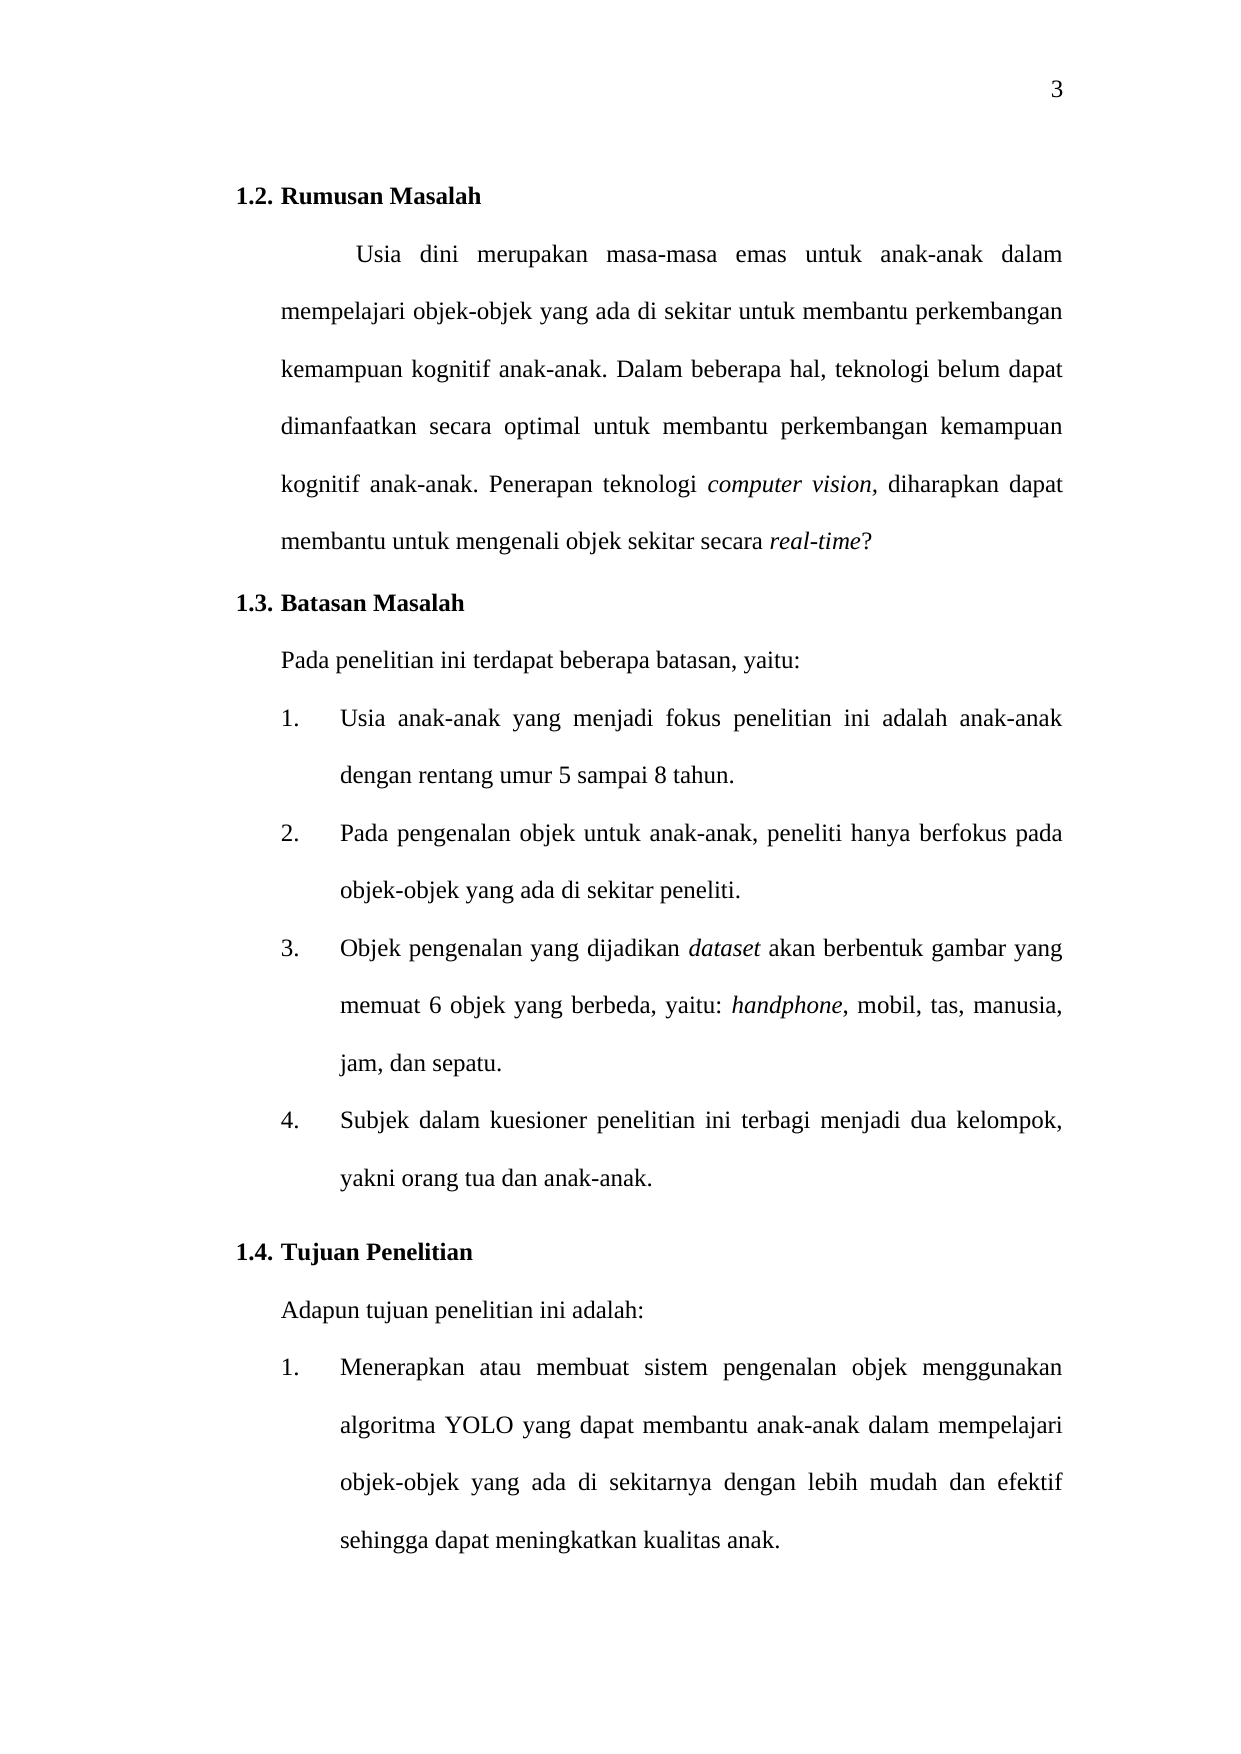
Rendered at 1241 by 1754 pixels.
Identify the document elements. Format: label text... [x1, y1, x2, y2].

list Pada pengenalan objek untuk anak-anak, peneliti hanya berfokus pada objek-objek yang ada di sekitar peneliti. [281, 818, 1063, 904]
subtitle Tujuan Penelitian [236, 1237, 1063, 1266]
list Menerapkan atau membuat sistem pengenalan objek menggunakan algoritma YOLO yang dapat membantu anak-anak dalam mempelajari objek-objek yang ada di sekitarnya dengan lebih mudah dan efektif sehingga dapat meningkatkan kualitas anak. [281, 1352, 1063, 1553]
text Usia dini merupakan masa-masa emas untuk anak-anak dalam mempelajari objek-objek yang ada di sekitar untuk membantu perkembangan kemampuan kognitif anak-anak. Dalam beberapa hal, teknologi belum dapat dimanfaatkan secara optimal untuk membantu perkembangan kemampuan kognitif anak-anak. Penerapan teknologi computer vision, diharapkan dapat membantu untuk mengenali objek sekitar secara real-time? [281, 239, 1063, 555]
list Adapun tujuan penelitian ini adalah: [281, 1295, 1063, 1323]
text Pada penelitian ini terdapat beberapa batasan, yaitu: [281, 646, 1063, 674]
list Subjek dalam kuesioner penelitian ini terbagi menjadi dua kelompok, yakni orang tua dan anak-anak. [281, 1106, 1063, 1192]
subtitle Batasan Masalah [236, 588, 1063, 617]
subtitle Rumusan Masalah [236, 181, 1063, 210]
list Usia anak-anak yang menjadi fokus penelitian ini adalah anak-anak dengan rentang umur 5 sampai 8 tahun. [281, 703, 1063, 789]
list Objek pengenalan yang dijadikan dataset akan berbentuk gambar yang memuat 6 objek yang berbeda, yaitu: handphone, mobil, tas, manusia, jam, dan sepatu. [281, 933, 1063, 1077]
